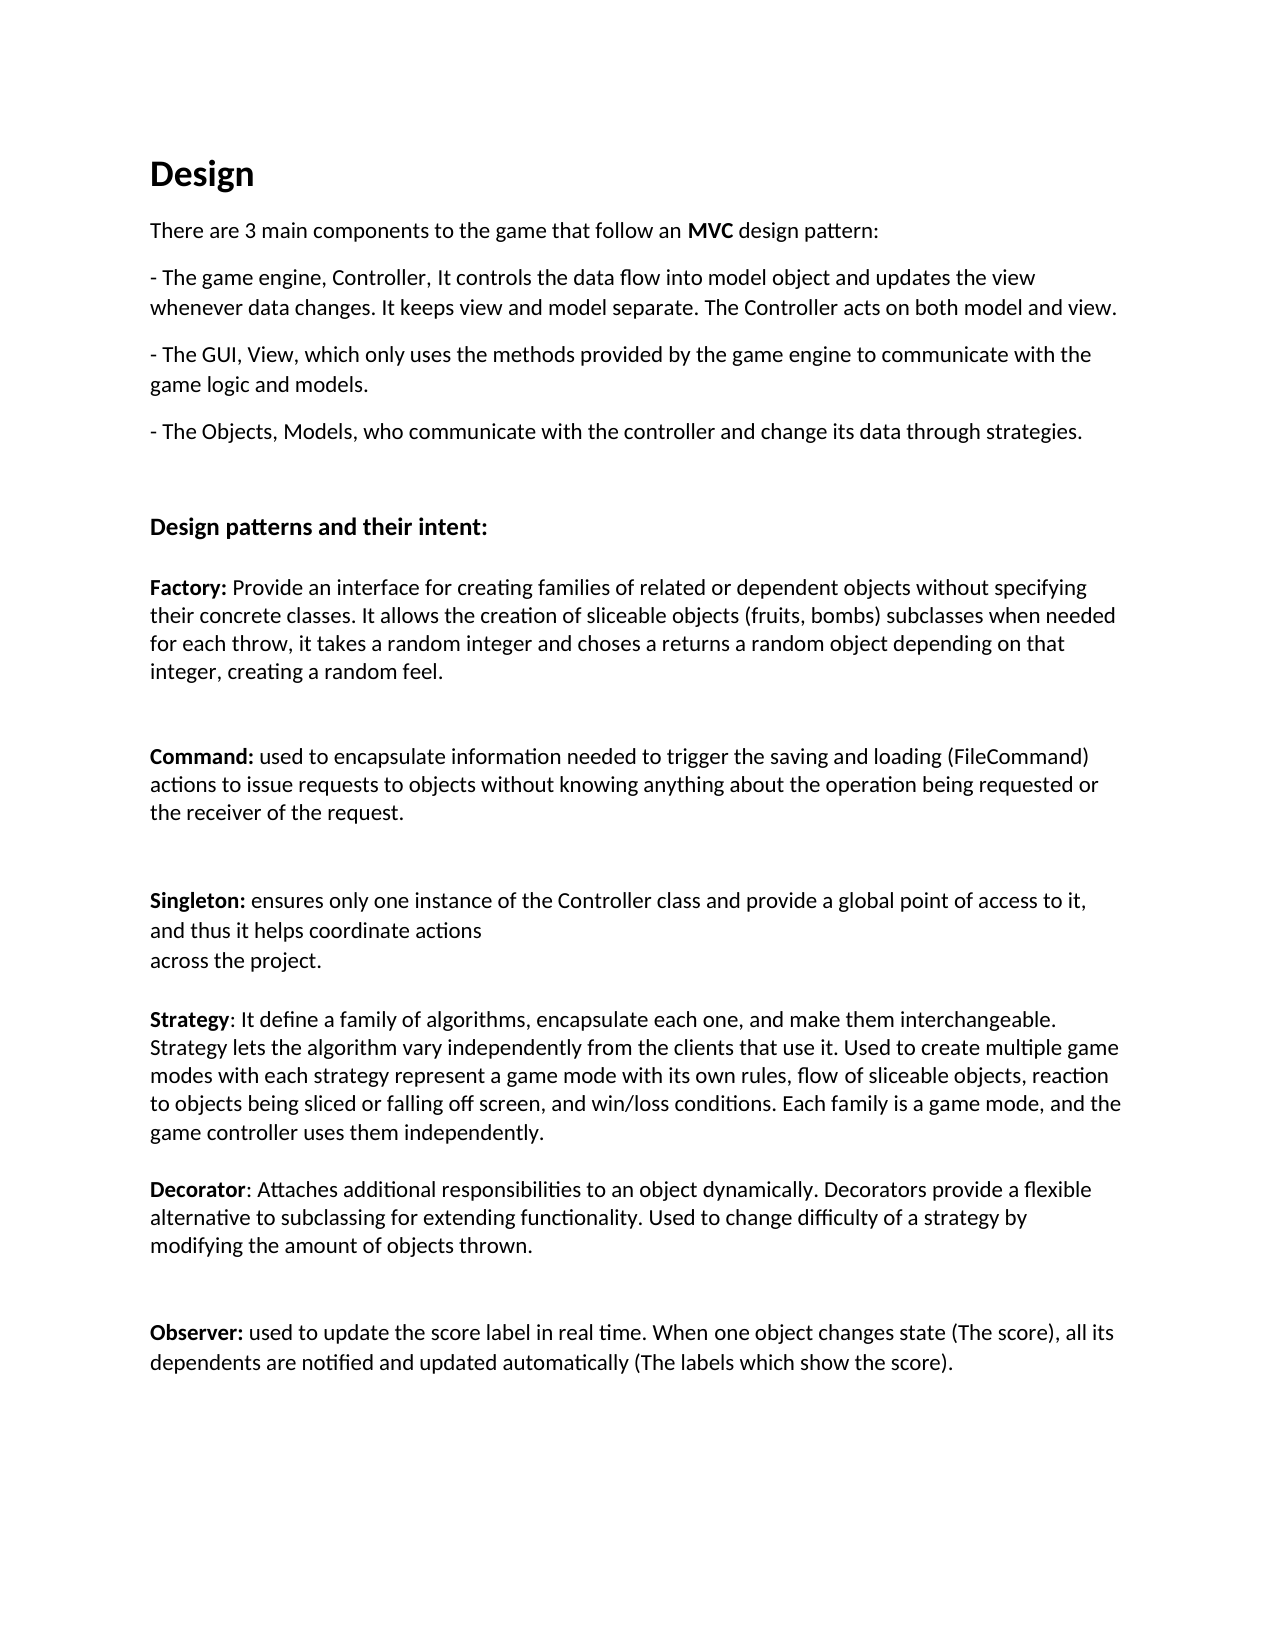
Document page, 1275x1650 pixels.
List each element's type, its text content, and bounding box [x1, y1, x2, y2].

text Singleton: ensures only one instance of the Controller class and provide a global point of access to it, and thus it helps coordinate actions across the project. [150, 856, 1125, 974]
text Observer: used to update the score label in real time. When one object changes state (The score), all its dependents are notified and updated automatically (The labels which show the score). [150, 1318, 1125, 1376]
text Decorator: Attaches additional responsibilities to an object dynamically. Decorators provide a flexible alternative to subclassing for extending functionality. Used to change difficulty of a strategy by modifying the amount of objects thrown. [150, 1175, 1125, 1259]
text - The game engine, Controller, It controls the data flow into model object and updates the view whenever data changes. It keeps view and model separate. The Controller acts on both model and view. [150, 263, 1125, 321]
text Command: used to encapsulate information needed to trigger the saving and loading (FileCommand) actions to issue requests to objects without knowing anything about the operation being requested or the receiver of the request. [150, 714, 1125, 826]
text Design [150, 150, 1125, 196]
text - The Objects, Models, who communicate with the controller and change its data through strategies. [150, 417, 1125, 445]
text - The GUI, View, which only uses the methods provided by the game engine to communicate with the game logic and models. [150, 340, 1125, 398]
text Design patterns and their intent: [150, 511, 1125, 541]
text Factory: Provide an interface for creating families of related or dependent objects without specifying their concrete classes. It allows the creation of sliceable objects (fruits, bombs) subclasses when needed for each throw, it takes a random integer and choses a returns a random object depending on that integer, creating a random feel. [150, 573, 1125, 685]
text There are 3 main components to the game that follow an MVC design pattern: [150, 216, 1125, 244]
text Strategy: It define a family of algorithms, encapsulate each one, and make them interchangeable. Strategy lets the algorithm vary independently from the clients that use it. Used to create multiple game modes with each strategy represent a game mode with its own rules, flow of sliceable objects, reaction to objects being sliced or falling off screen, and win/loss conditions. Each family is a game mode, and the game controller uses them independently. [150, 1006, 1125, 1146]
